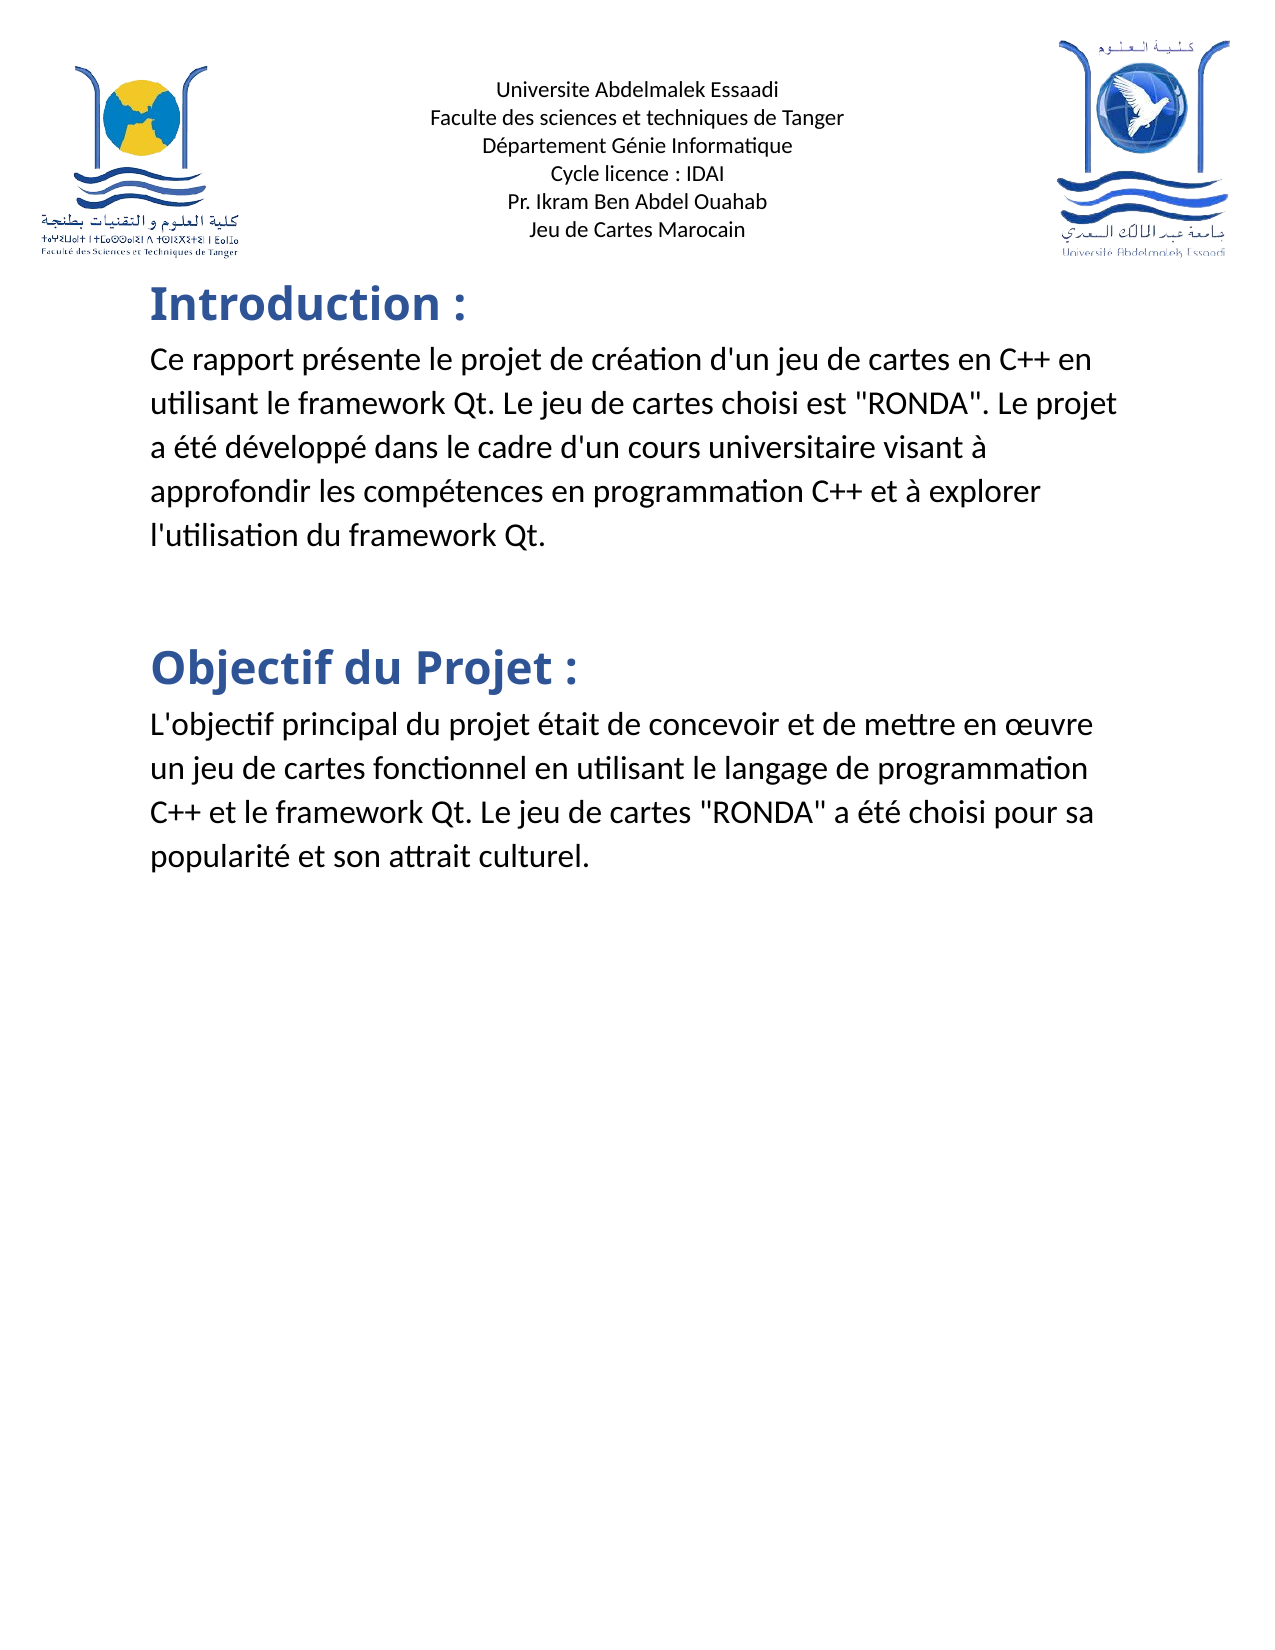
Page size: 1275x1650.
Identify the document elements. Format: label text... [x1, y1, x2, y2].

text Ce rapport présente le projet de création d'un jeu de cartes en C++ en utilisant le framework Qt. Le jeu de cartes choisi est "RONDA". Le projet a été développé dans le cadre d'un cours universitaire visant à approfondir les compétences en programmation C++ et à explorer l'utilisation du framework Qt. [150, 338, 1125, 555]
picture [36, 55, 246, 265]
subtitle Objectif du Projet : [150, 636, 1125, 698]
subtitle Introduction : [150, 271, 1125, 333]
picture [1055, 30, 1234, 266]
text L'objectif principal du projet était de concevoir et de mettre en œuvre un jeu de cartes fonctionnel en utilisant le langage de programmation C++ et le framework Qt. Le jeu de cartes "RONDA" a été choisi pour sa popularité et son attrait culturel. [150, 703, 1125, 875]
